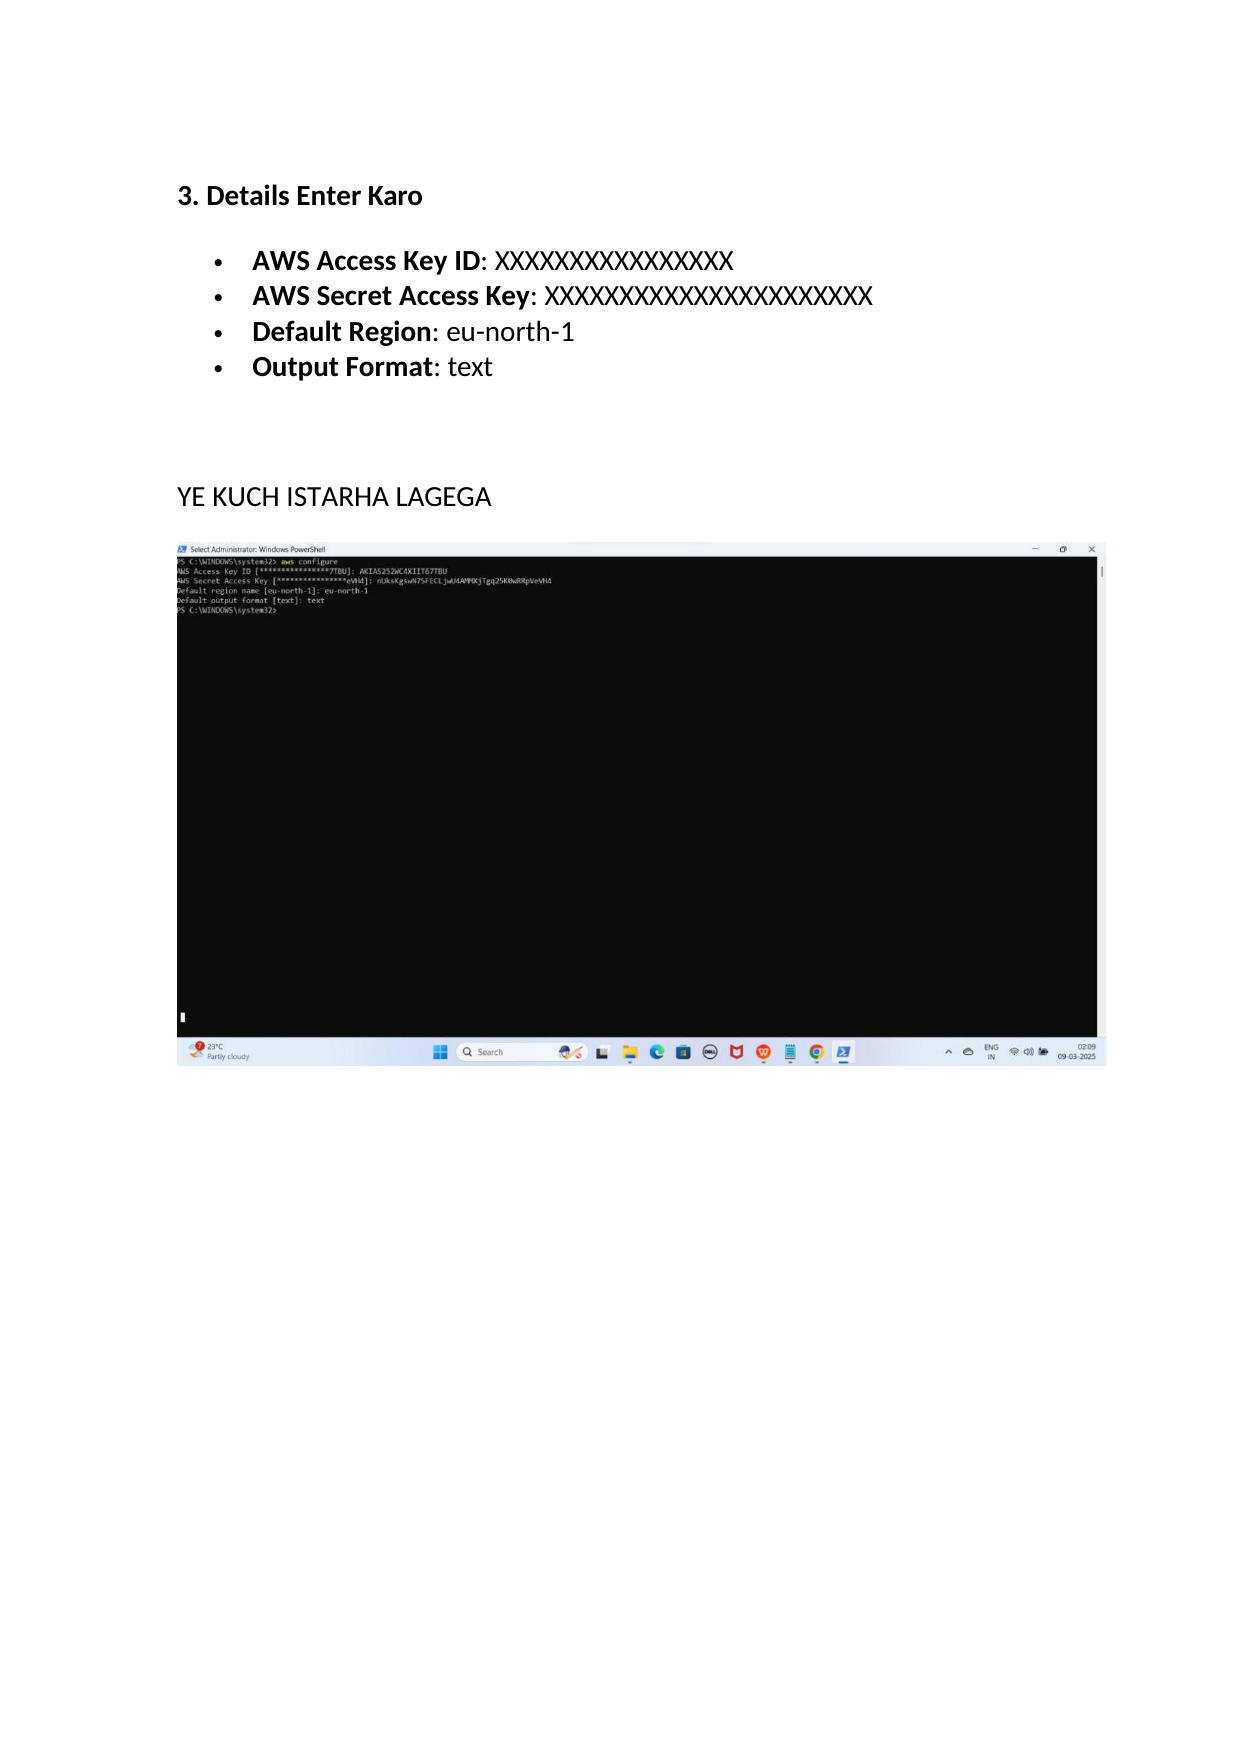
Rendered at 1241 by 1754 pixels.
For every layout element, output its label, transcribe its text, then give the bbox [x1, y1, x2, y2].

list AWS Access Key ID: XXXXXXXXXXXXXXXX [214, 242, 1166, 277]
text YE KUCH ISTARHA LAGEGA [177, 478, 1166, 514]
list Details Enter Karo [177, 177, 1166, 213]
list Output Format: text [214, 348, 1166, 384]
list Default Region: eu-north-1 [214, 313, 1166, 348]
picture [177, 542, 1107, 1066]
list AWS Secret Access Key: XXXXXXXXXXXXXXXXXXXXXX [214, 277, 1166, 313]
